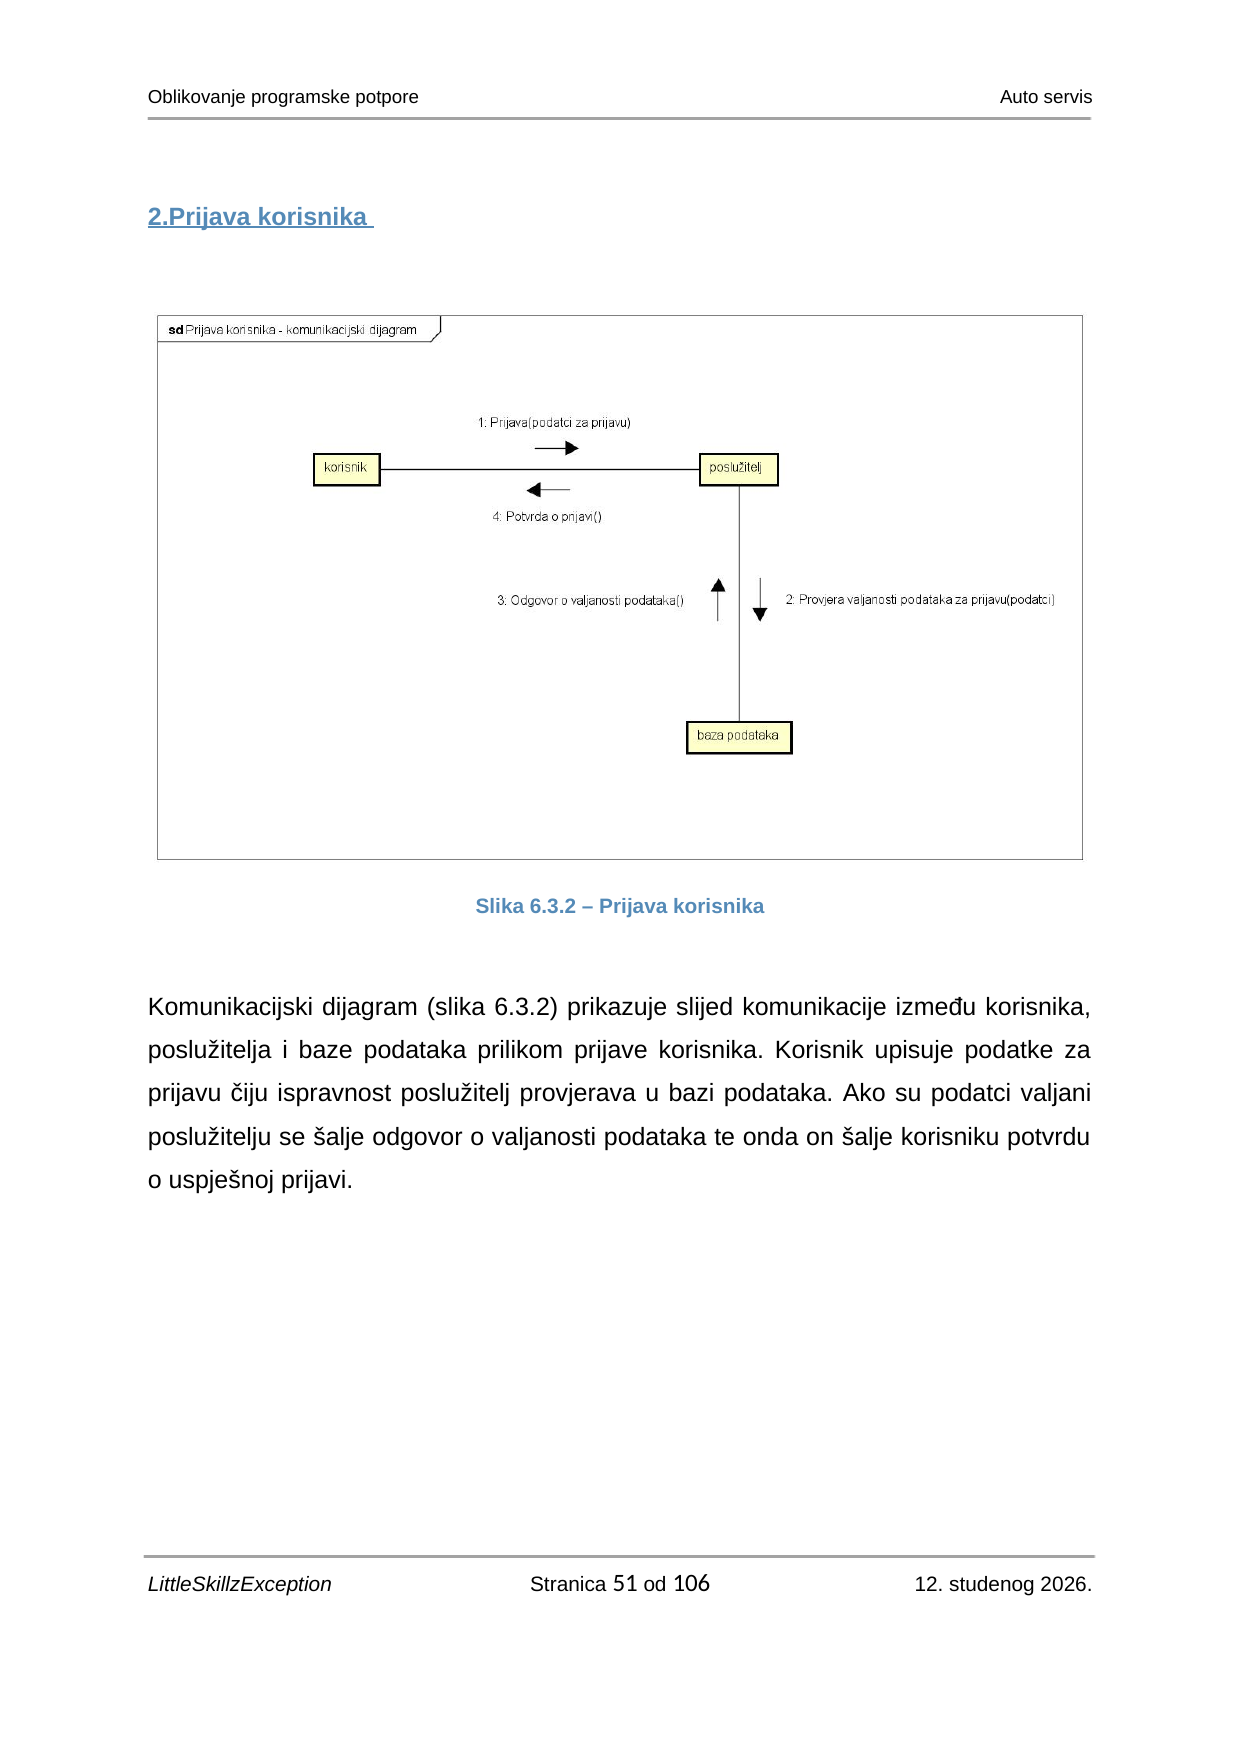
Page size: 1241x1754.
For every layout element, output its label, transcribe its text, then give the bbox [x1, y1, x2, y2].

text Komunikacijski dijagram (slika 6.3.2) prikazuje slijed komunikacije između korisnika, poslužitelja i baze podataka prilikom prijave korisnika. Korisnik upisuje podatke za prijavu čiju ispravnost poslužitelj provjerava u bazi podataka. Ako su podatci valjani poslužitelju se šalje odgovor o valjanosti podataka te onda on šalje korisniku potvrdu o uspješnoj prijavi. [148, 992, 1093, 1193]
text Slika 6.3.2 – Prijava korisnika [148, 894, 1093, 918]
picture [147, 305, 1093, 870]
text 2.Prijava korisnika [148, 201, 1093, 230]
